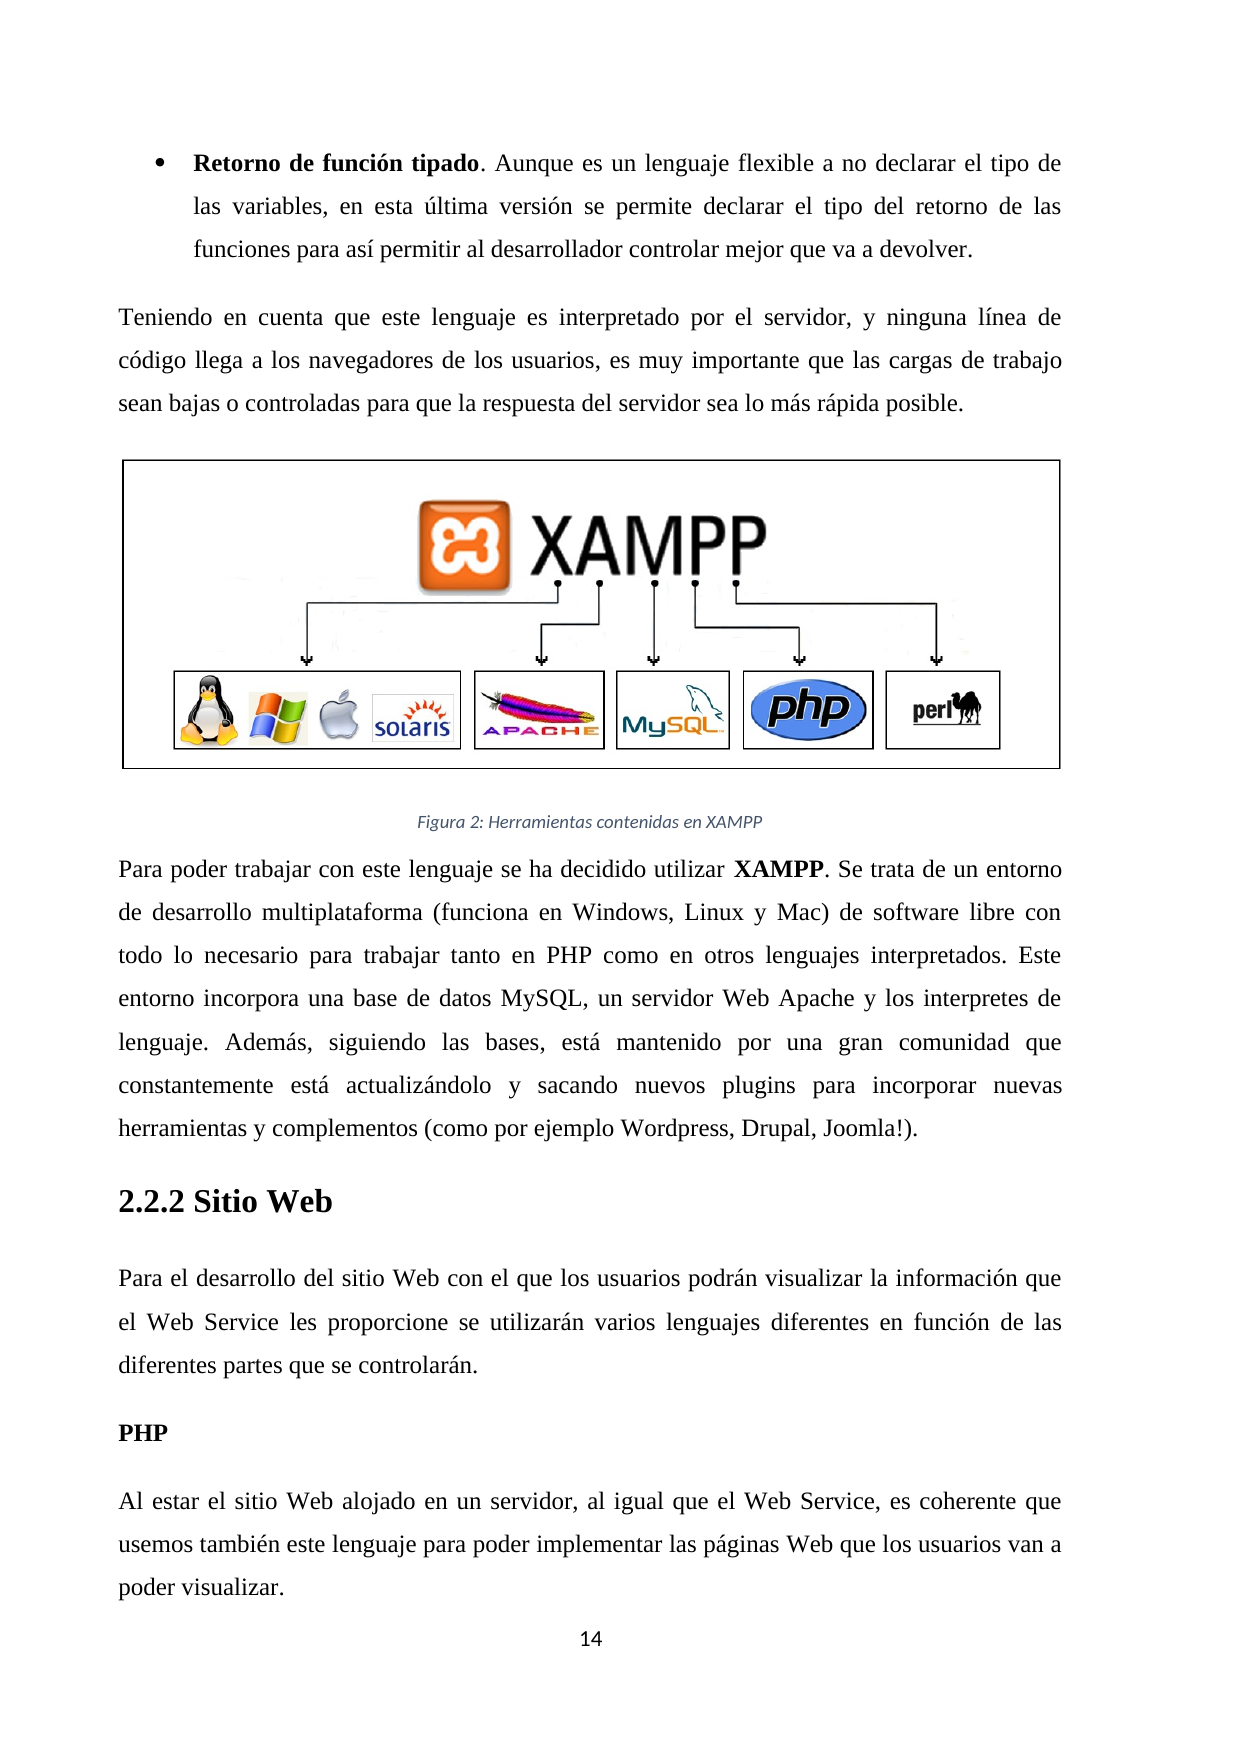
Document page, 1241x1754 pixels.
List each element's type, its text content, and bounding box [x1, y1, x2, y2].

text PHP [118, 1418, 1063, 1447]
picture [118, 456, 1063, 772]
text Al estar el sitio Web alojado en un servidor, al igual que el Web Service, es coherente que usemos también este lenguaje para poder implementar las páginas Web que los usuarios van a poder visualizar. [118, 1486, 1063, 1601]
text Para poder trabajar con este lenguaje se ha decidido utilizar XAMPP. Se trata de un entorno de desarrollo multiplataforma (funciona en Windows, Linux y Mac) de software libre con todo lo necesario para trabajar tanto en PHP como en otros lenguajes interpretados. Este entorno incorpora una base de datos MySQL, un servidor Web Apache y los interpretes de lenguaje. Además, siguiendo las bases, está mantenido por una gran comunidad que constantemente está actualizándolo y sacando nuevos plugins para incorporar nuevas herramientas y complementos (como por ejemplo Wordpress, Drupal, Joomla!). [118, 854, 1063, 1142]
list Retorno de función tipado. Aunque es un lenguaje flexible a no declarar el tipo de las variables, en esta última versión se permite declarar el tipo del retorno de las funciones para así permitir al desarrollador controlar mejor que va a devolver. [156, 148, 1063, 263]
subtitle 2.2.2 Sitio Web [118, 1181, 1063, 1219]
text Teniendo en cuenta que este lenguaje es interpretado por el servidor, y ninguna línea de código llega a los navegadores de los usuarios, es muy importante que las cargas de trabajo sean bajas o controladas para que la respuesta del servidor sea lo más rápida posible. [118, 302, 1063, 417]
text Para el desarrollo del sitio Web con el que los usuarios podrán visualizar la información que el Web Service les proporcione se utilizarán varios lenguajes diferentes en función de las diferentes partes que se controlarán. [118, 1263, 1063, 1378]
